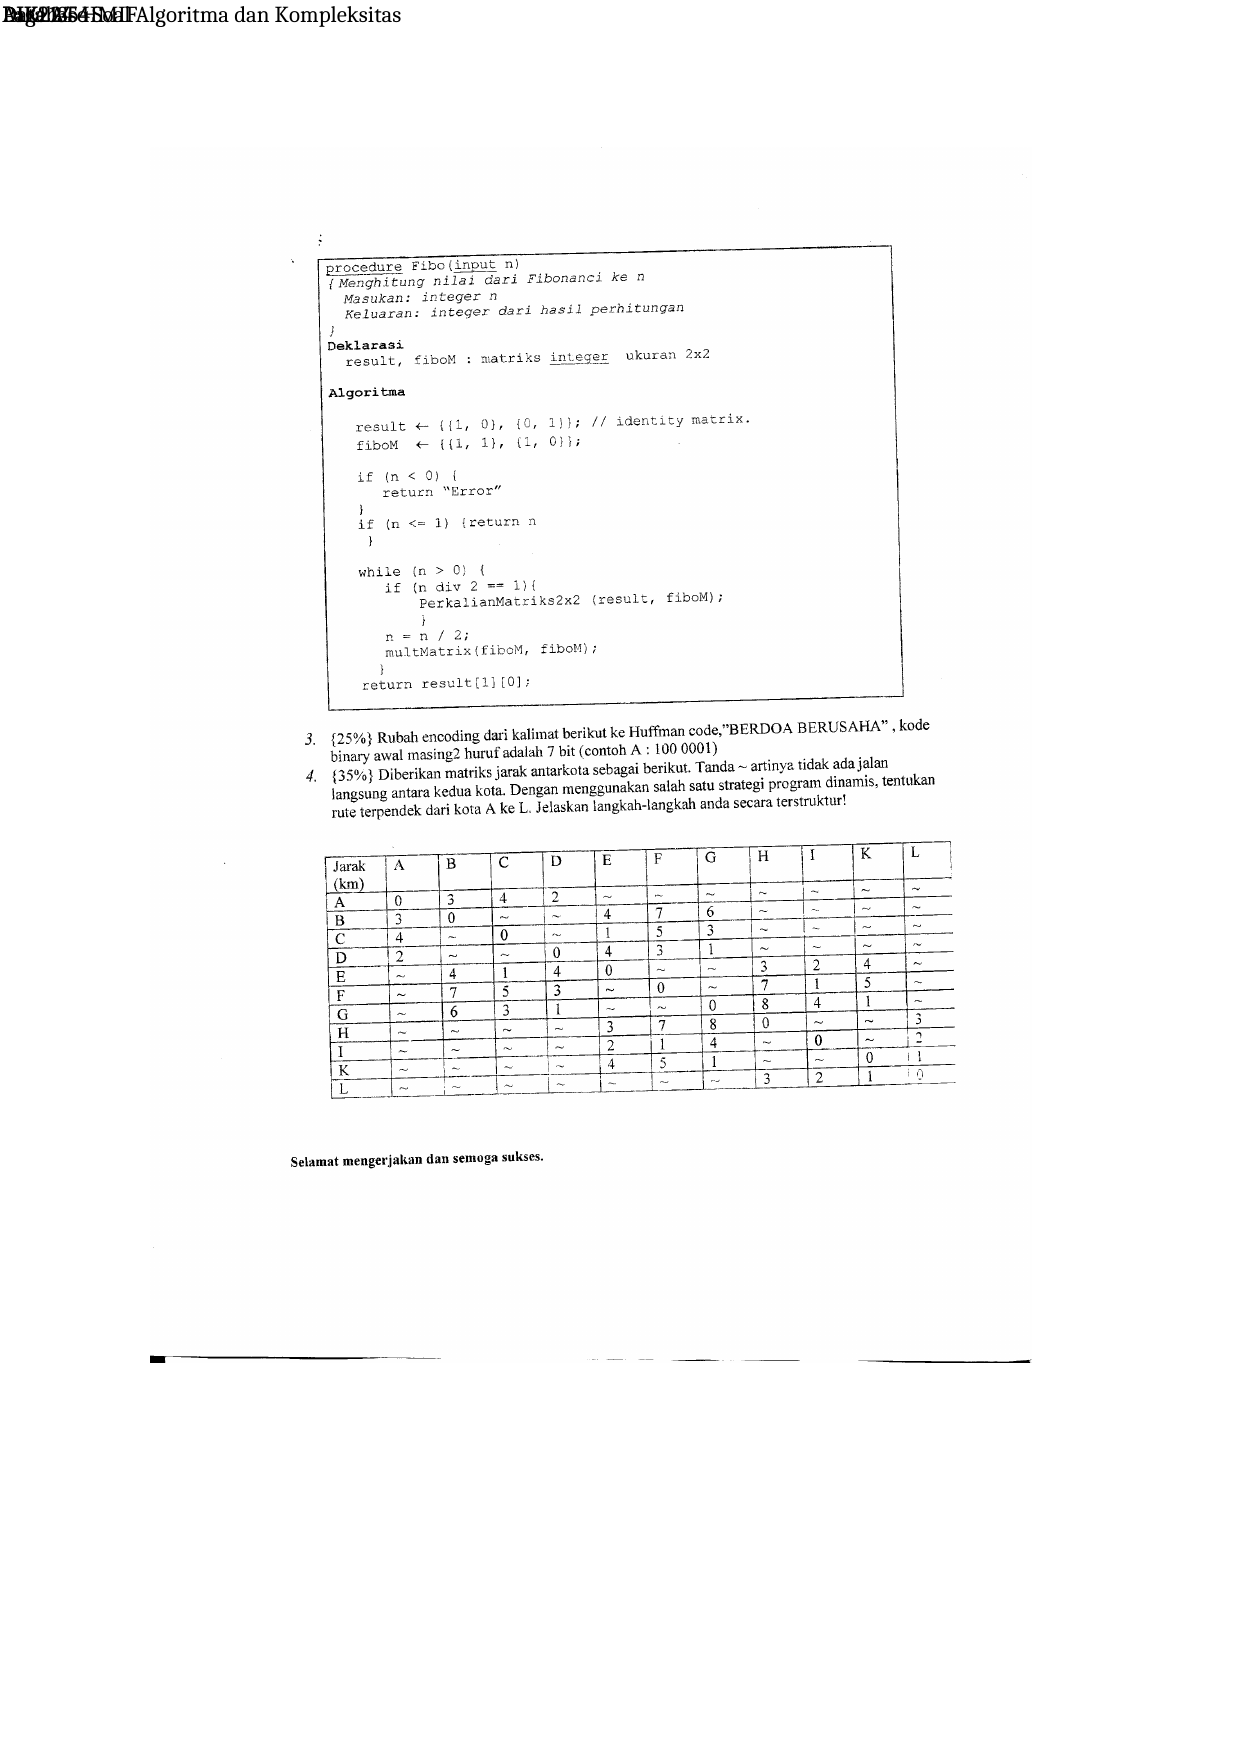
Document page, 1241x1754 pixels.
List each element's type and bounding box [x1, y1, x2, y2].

picture [150, 147, 1032, 1363]
